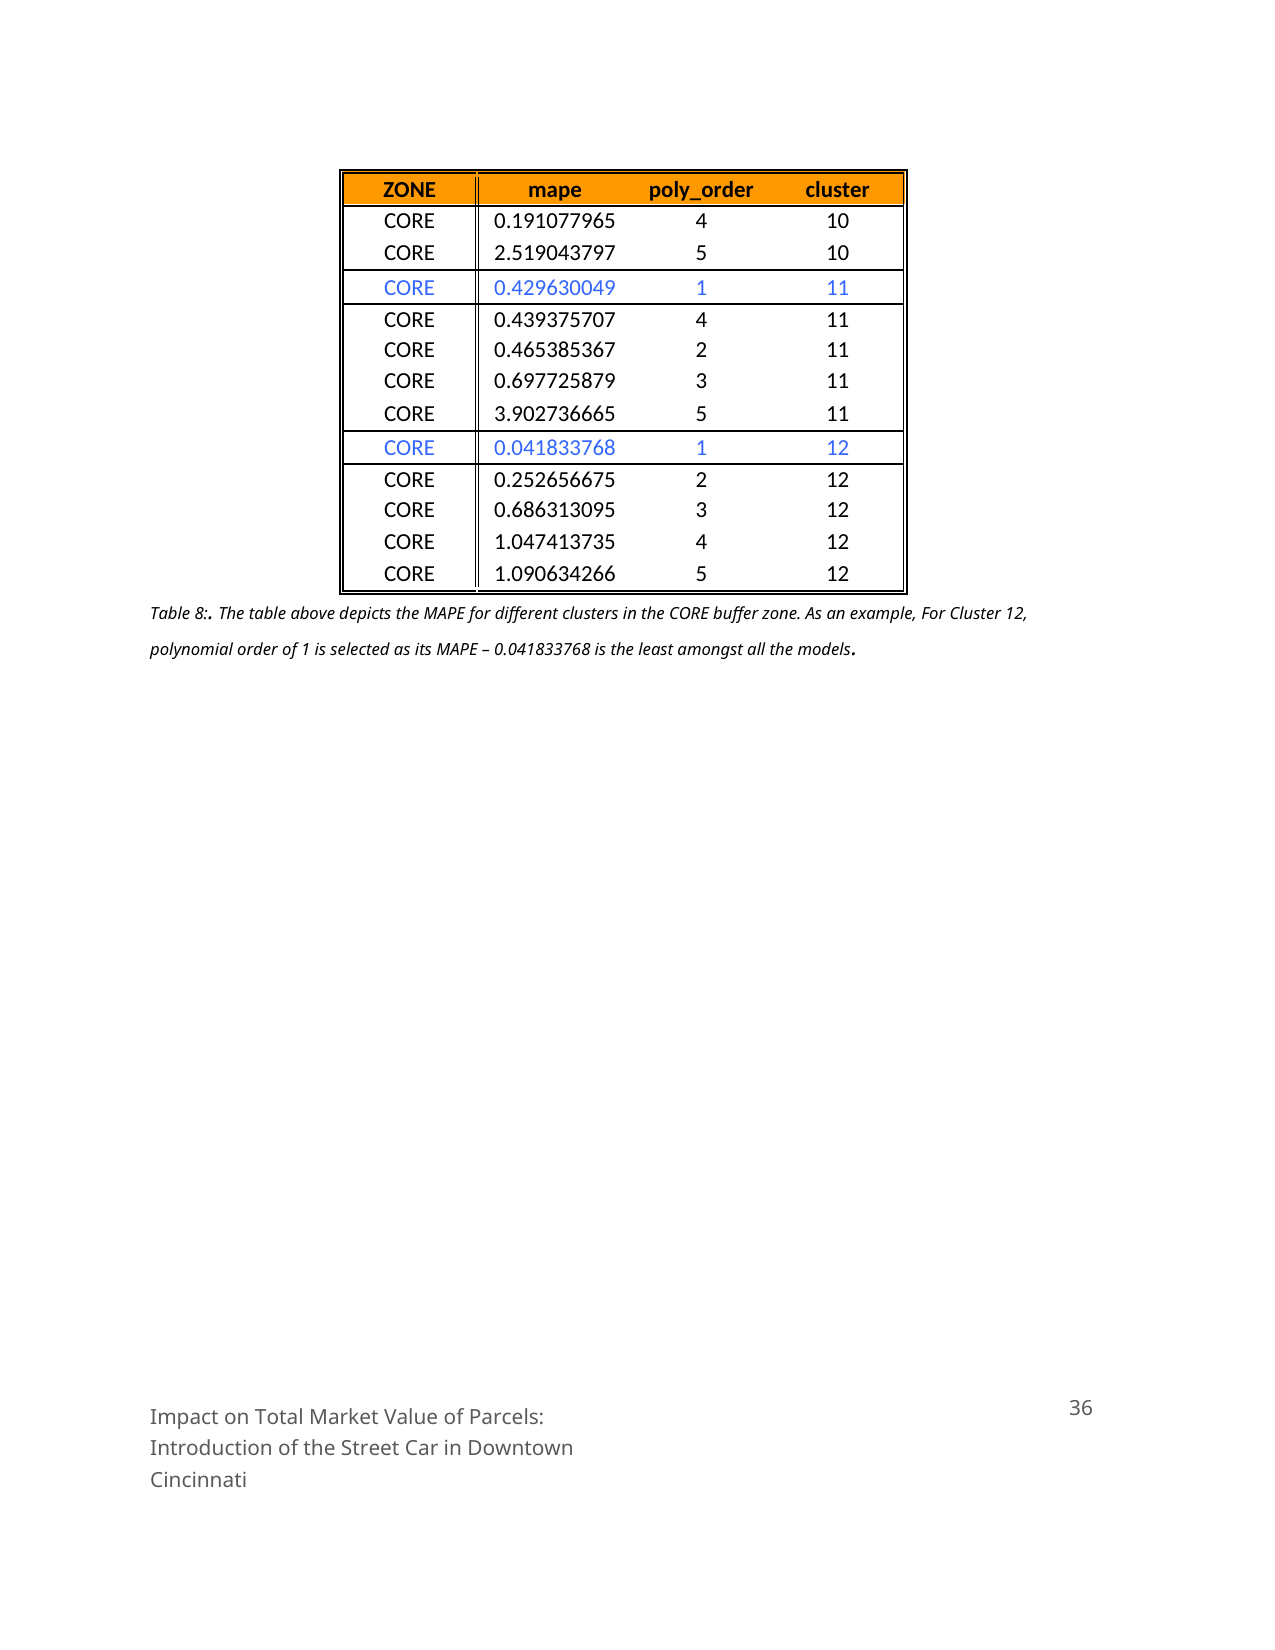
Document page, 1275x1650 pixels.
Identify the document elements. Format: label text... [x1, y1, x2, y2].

table_cell 11 [770, 305, 903, 334]
table_header ZONE [342, 171, 477, 204]
table_cell 12 [770, 557, 903, 590]
table_cell 12 [770, 525, 903, 557]
table_cell CORE [344, 207, 475, 236]
table_cell 10 [770, 207, 903, 236]
table_cell 4 [633, 305, 770, 334]
table_cell 0.697725879 [479, 365, 633, 396]
table_cell 0.439375707 [479, 305, 633, 334]
table_cell 5 [633, 557, 770, 590]
table_cell 0.686313095 [479, 494, 633, 525]
table_cell CORE [344, 365, 475, 396]
table_cell CORE [344, 432, 475, 463]
text Table 8:. The table above depicts the MAPE for different clusters in the CORE buffer zone. As an example, For Cluster 12, polynomial order of 1 is selected as its MAPE – 0.041833768 is the least amongst all the models. [150, 594, 1097, 662]
table_cell 2 [633, 465, 770, 494]
table_cell 3 [633, 365, 770, 396]
table_cell 0.429630049 [479, 271, 633, 302]
table_header cluster [770, 174, 903, 204]
table_cell 1 [633, 432, 770, 463]
table_cell CORE [344, 334, 475, 365]
table_cell CORE [344, 557, 477, 590]
table_cell CORE [344, 271, 475, 302]
table_cell 12 [770, 465, 903, 494]
table_cell 2 [633, 334, 770, 365]
table_cell 2.519043797 [479, 236, 633, 269]
table_cell 4 [633, 207, 770, 236]
table_cell 4 [633, 525, 770, 557]
table_cell 11 [770, 365, 903, 396]
table_cell CORE [344, 396, 475, 429]
table_cell 12 [770, 432, 903, 463]
table_cell CORE [344, 465, 475, 494]
table_cell 5 [633, 236, 770, 269]
table_cell 10 [770, 236, 903, 269]
table_cell CORE [344, 525, 475, 557]
table_cell 1.090634266 [477, 557, 633, 590]
table_cell 1 [633, 271, 770, 302]
table_cell 1.047413735 [479, 525, 633, 557]
table_cell CORE [344, 494, 475, 525]
table_header poly_order [633, 174, 770, 204]
table_cell 11 [770, 334, 903, 365]
table_cell 0.191077965 [479, 207, 633, 236]
table_cell 11 [770, 271, 903, 302]
table_cell 0.465385367 [479, 334, 633, 365]
table_cell 3 [633, 494, 770, 525]
table_cell 11 [770, 396, 903, 429]
table_cell 3.902736665 [479, 396, 633, 429]
table_cell CORE [344, 305, 475, 334]
table_cell 12 [770, 494, 903, 525]
table_cell CORE [344, 236, 475, 269]
table_cell 5 [633, 396, 770, 429]
table_cell 0.041833768 [479, 432, 633, 463]
table_cell 0.252656675 [479, 465, 633, 494]
table_header mape [477, 173, 633, 204]
